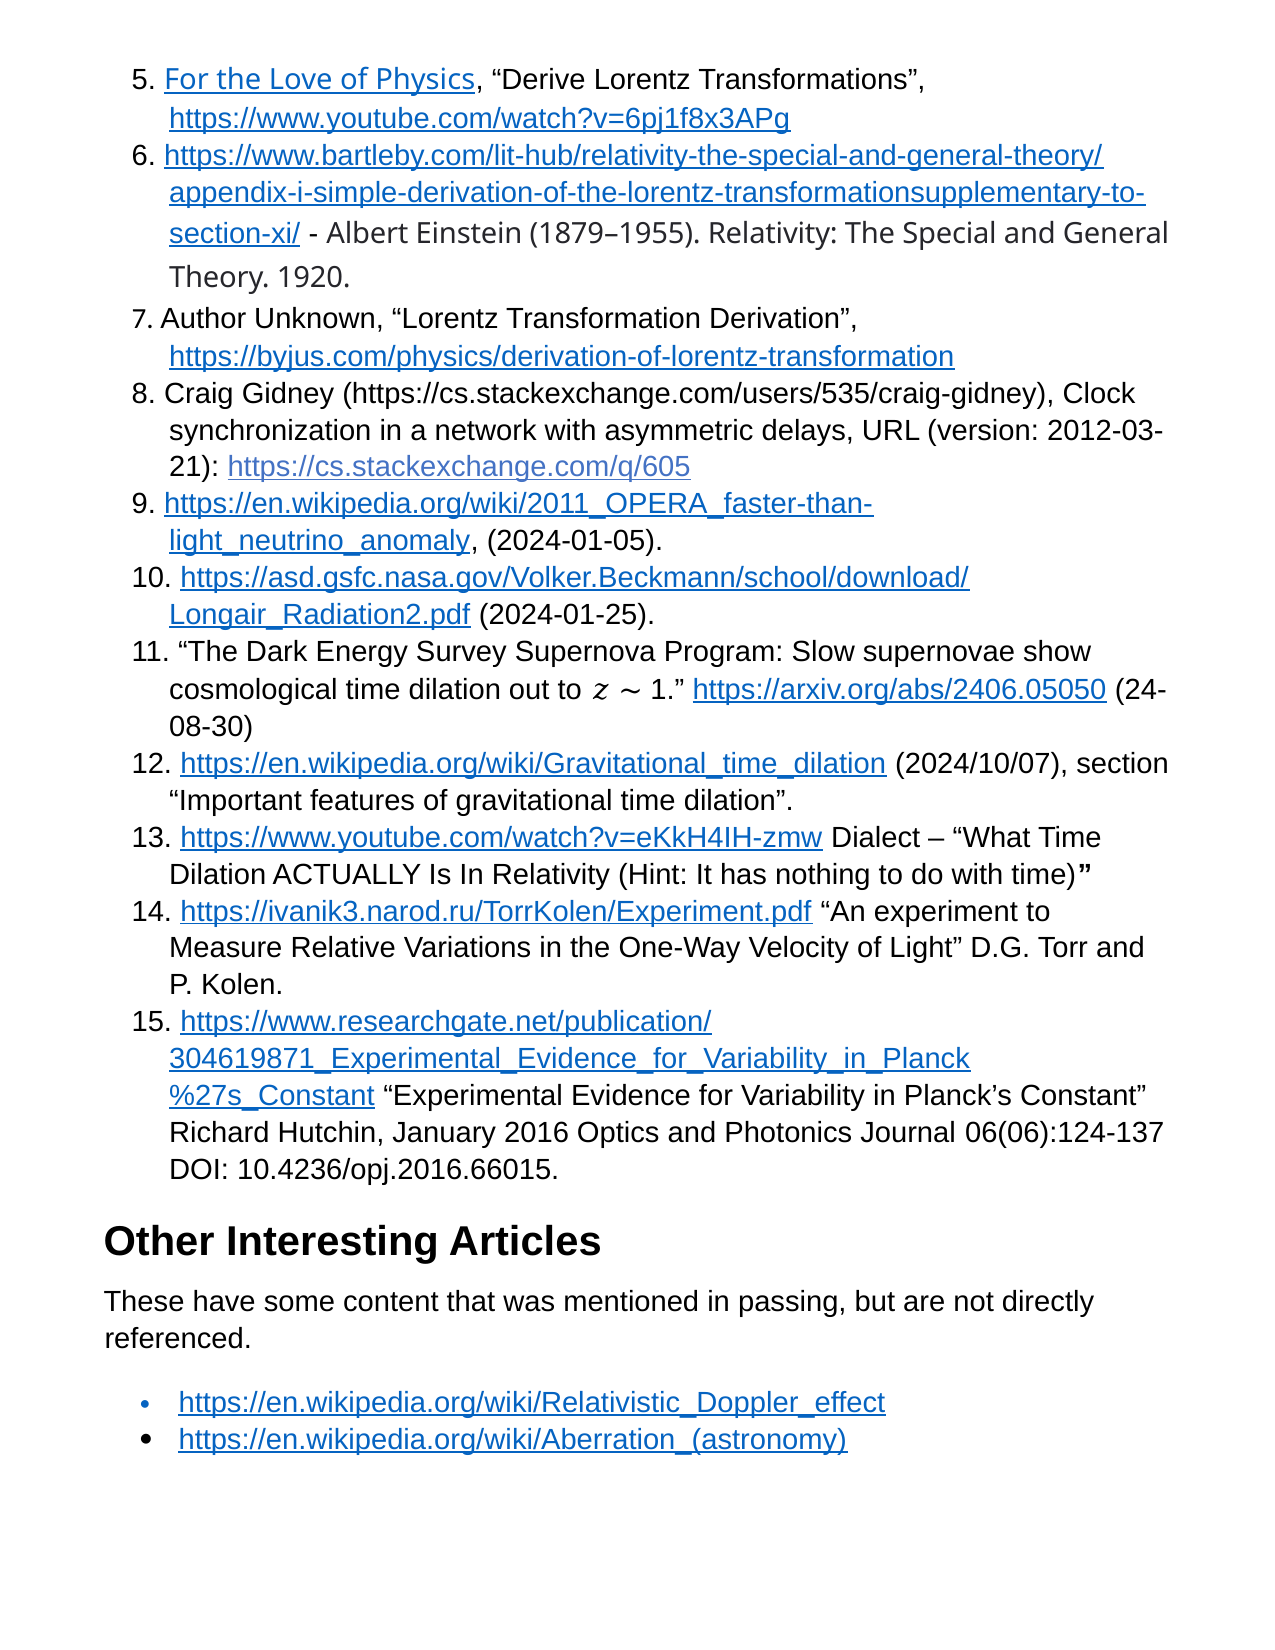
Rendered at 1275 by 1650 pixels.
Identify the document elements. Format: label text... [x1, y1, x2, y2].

list https://en.wikipedia.org/wiki/Relativistic_Doppler_effect [141, 1385, 1172, 1419]
list https://en.wikipedia.org/wiki/Gravitational_time_dilation (2024/10/07), section “Important features of gravitational time dilation”. [131, 746, 1172, 817]
list Author Unknown, “Lorentz Transformation Derivation”, https://byjus.com/physics/derivation-of-lorentz-transformation [131, 300, 1172, 372]
list Craig Gidney (https://cs.stackexchange.com/users/535/craig-gidney), Clock synchronization in a network with asymmetric delays, URL (version: 2012-03-21): https://cs.stackexchange.com/q/605 [131, 376, 1172, 483]
list “The Dark Energy Survey Supernova Program: Slow supernovae show cosmological time dilation out to 𝑧 ∼ 1.” https://arxiv.org/abs/2406.05050 (24-08-30) [131, 634, 1172, 743]
list For the Love of Physics, “Derive Lorentz Transformations”, https://www.youtube.com/watch?v=6pj1f8x3APg [131, 58, 1172, 135]
list https://en.wikipedia.org/wiki/2011_OPERA_faster-than-light_neutrino_anomaly, (2024-01-05). [131, 486, 1172, 557]
list https://ivanik3.narod.ru/TorrKolen/Experiment.pdf “An experiment to Measure Relative Variations in the One-Way Velocity of Light” D.G. Torr and P. Kolen. [131, 894, 1172, 1001]
subtitle Other Interesting Articles [103, 1216, 1172, 1264]
list https://en.wikipedia.org/wiki/Aberration_(astronomy) [141, 1422, 1172, 1456]
list https://asd.gsfc.nasa.gov/Volker.Beckmann/school/download/Longair_Radiation2.pdf (2024-01-25). [131, 560, 1172, 631]
list https://www.bartleby.com/lit-hub/relativity-the-special-and-general-theory/appendix-i-simple-derivation-of-the-lorentz-transformationsupplementary-to-section-xi/ - Albert Einstein (1879–1955). Relativity: The Special and General Theory. 1920. [131, 138, 1172, 296]
list https://www.researchgate.net/publication/304619871_Experimental_Evidence_for_Variability_in_Planck%27s_Constant “Experimental Evidence for Variability in Planck’s Constant” Richard Hutchin, January 2016 Optics and Photonics Journal 06(06):124-137 DOI: 10.4236/opj.2016.66015. [131, 1004, 1172, 1185]
list https://www.youtube.com/watch?v=eKkH4IH-zmw Dialect – “What Time Dilation ACTUALLY Is In Relativity (Hint: It has nothing to do with time)” [131, 820, 1172, 890]
text These have some content that was mentioned in passing, but are not directly referenced. [103, 1284, 1172, 1355]
